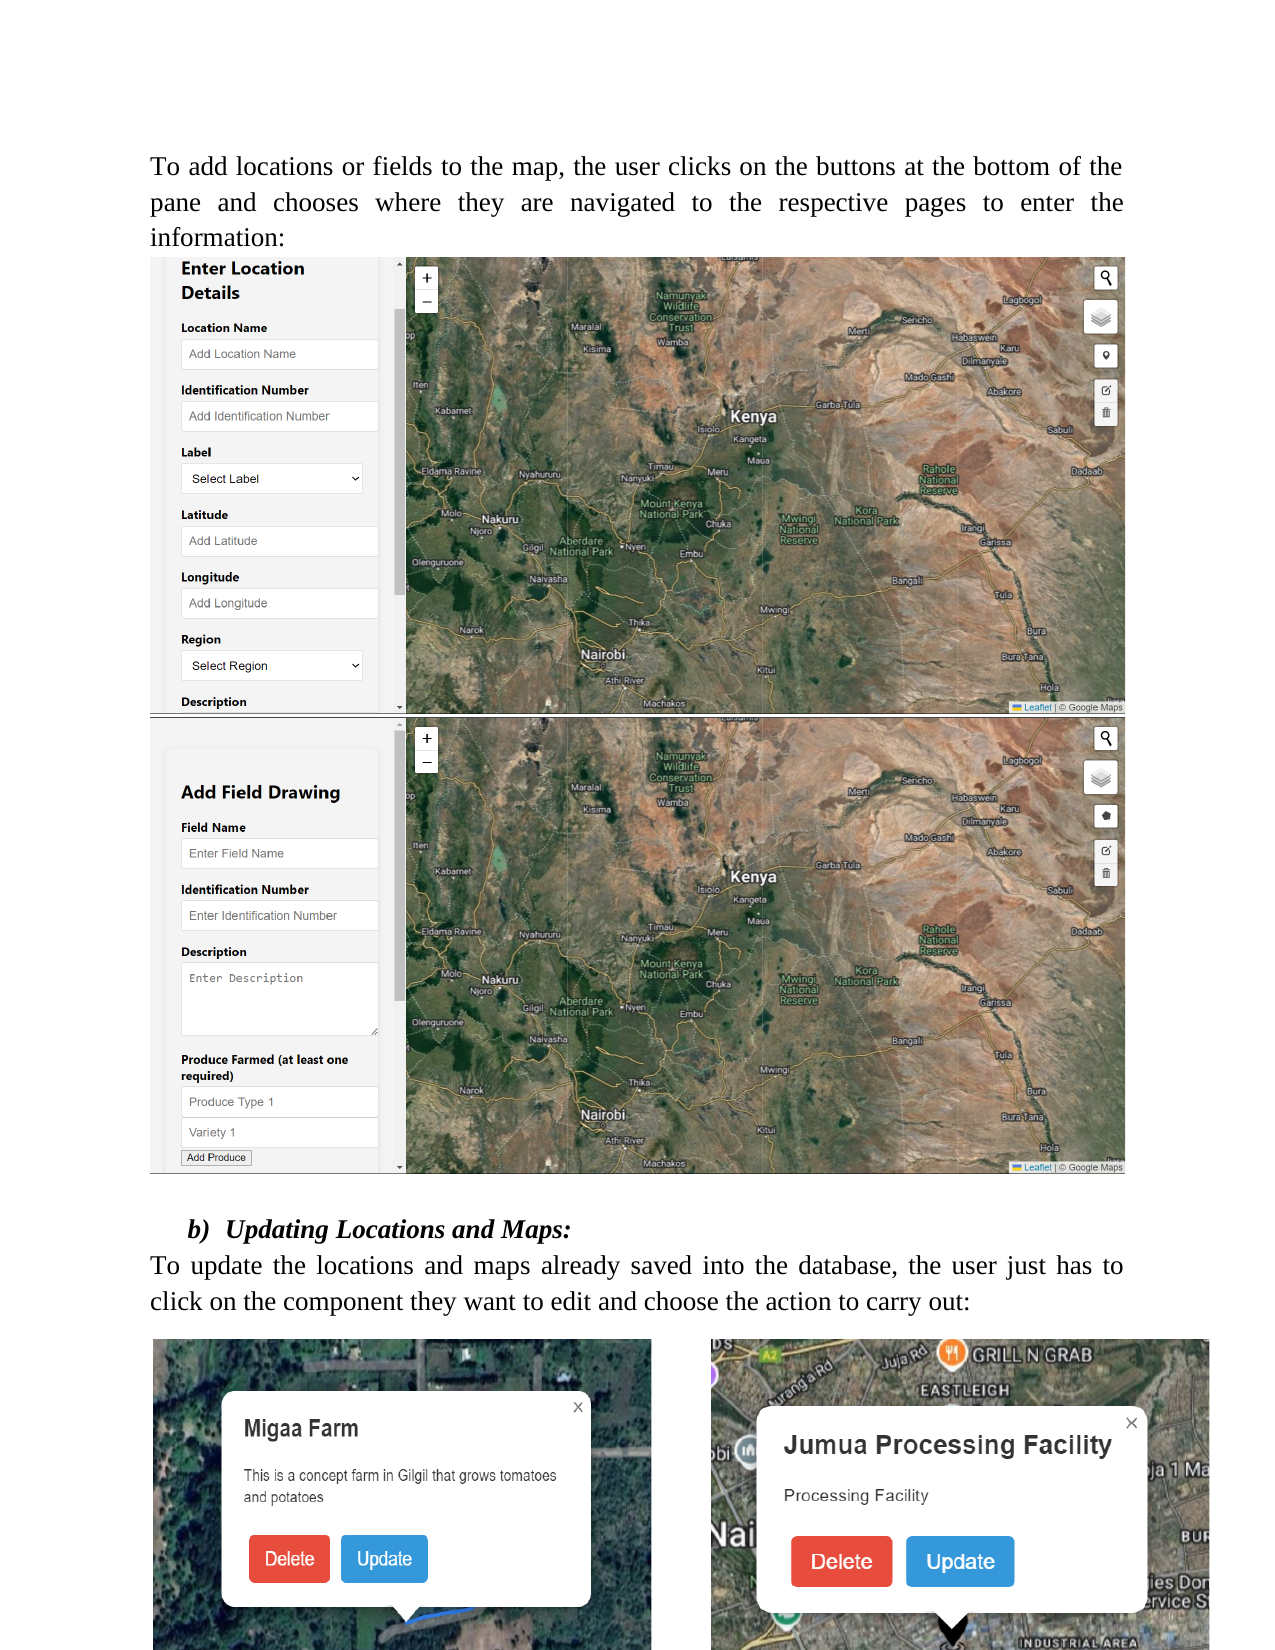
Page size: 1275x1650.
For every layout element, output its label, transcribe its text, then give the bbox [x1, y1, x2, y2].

picture [711, 1339, 1210, 1650]
list Updating Locations and Maps: [187, 1213, 1125, 1244]
picture [153, 1339, 652, 1650]
text To add locations or fields to the map, the user clicks on the buttons at the bottom of the pane and chooses where they are navigated to the respective pages to enter the information: [150, 150, 1125, 253]
picture [150, 257, 1125, 714]
picture [150, 717, 1125, 1174]
text To update the locations and maps already saved into the database, the user just has to click on the component they want to edit and choose the action to carry out: [150, 1249, 1125, 1316]
